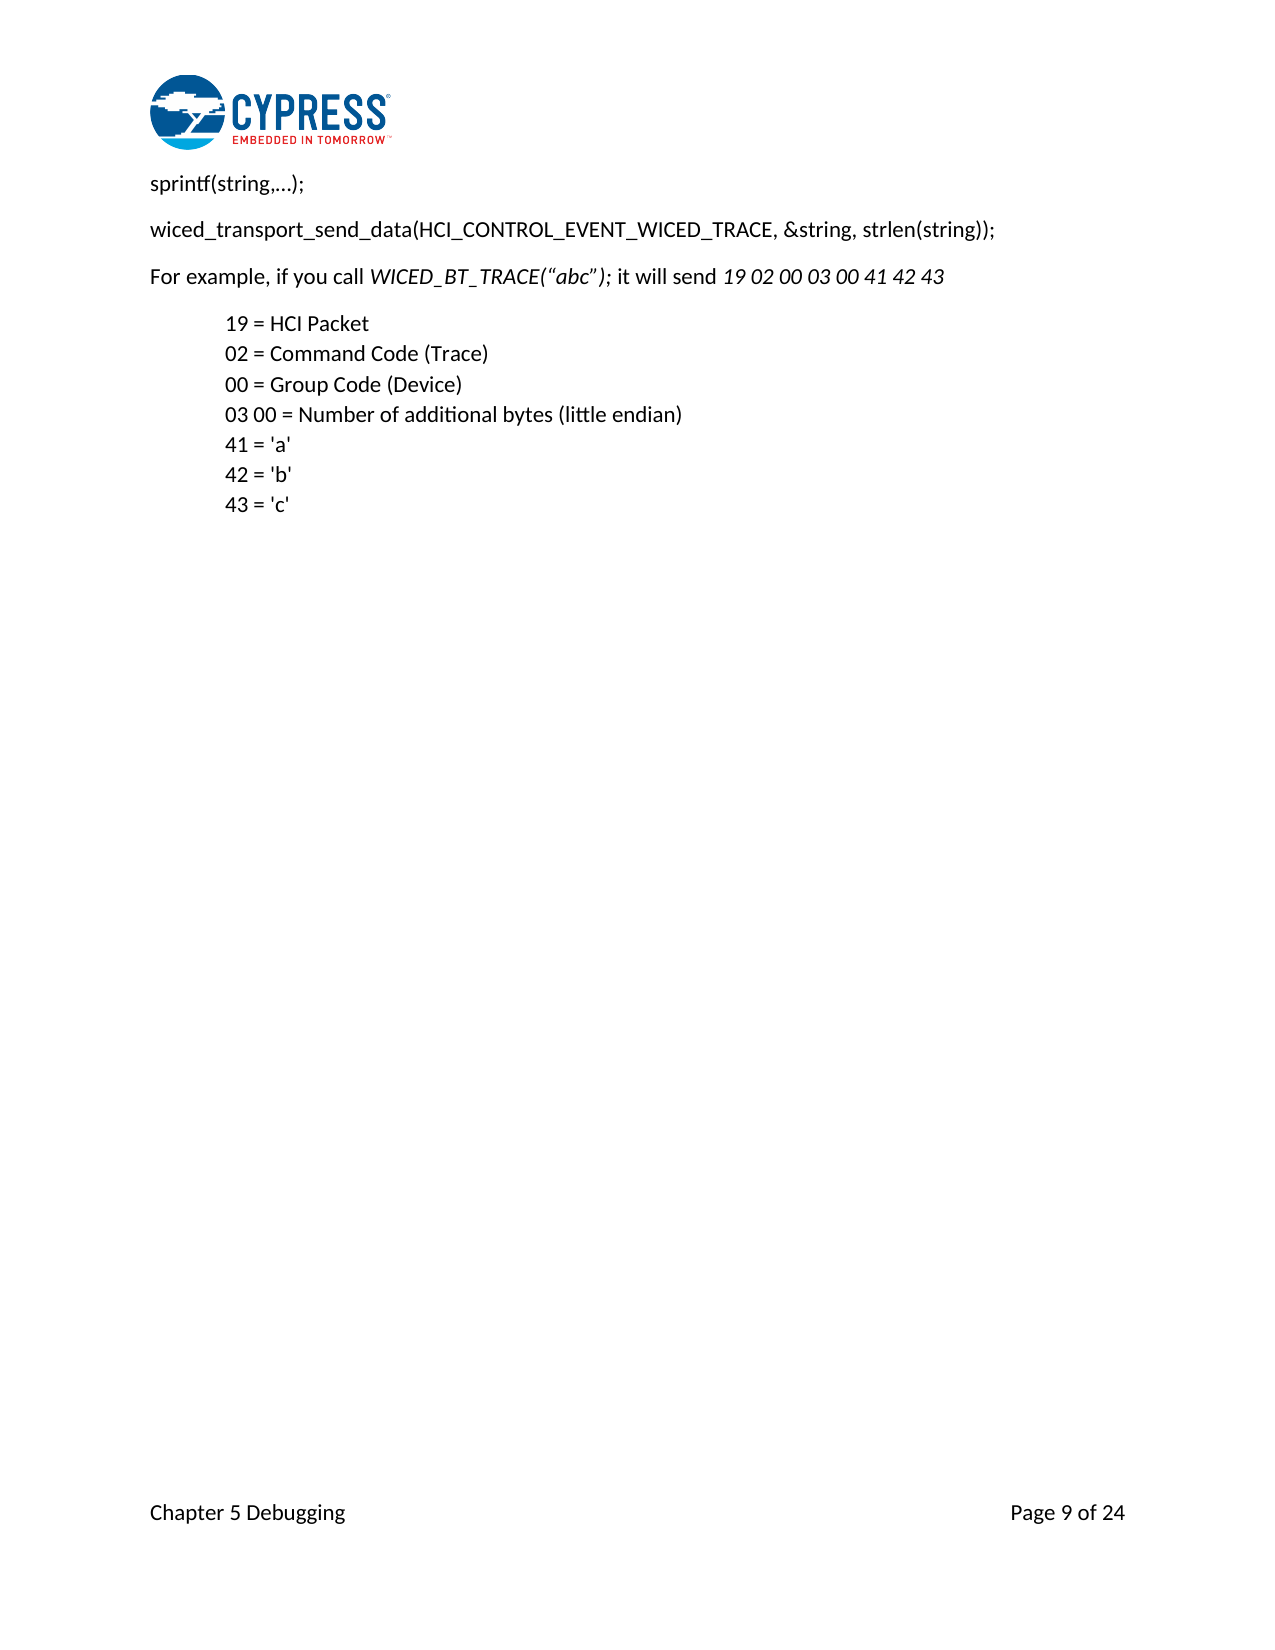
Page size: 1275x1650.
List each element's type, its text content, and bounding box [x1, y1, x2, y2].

text 03 00 = Number of additional bytes (little endian) [225, 400, 1125, 428]
text 02 = Command Code (Trace) [225, 339, 1125, 368]
text 41 = 'a' [225, 430, 1125, 458]
text For example, if you call WICED_BT_TRACE(“abc”); it will send 19 02 00 03 00 41 42 43 [150, 262, 1125, 291]
text 19 = HCI Packet [150, 309, 1125, 337]
text wiced_transport_send_data(HCI_CONTROL_EVENT_WICED_TRACE, &string, strlen(string)); [150, 216, 1125, 244]
text 42 = 'b' [225, 460, 1125, 488]
text 00 = Group Code (Device) [225, 370, 1125, 398]
text 43 = 'c' [225, 491, 1125, 519]
picture [150, 75, 392, 150]
text sprintf(string,…); [150, 169, 1125, 197]
